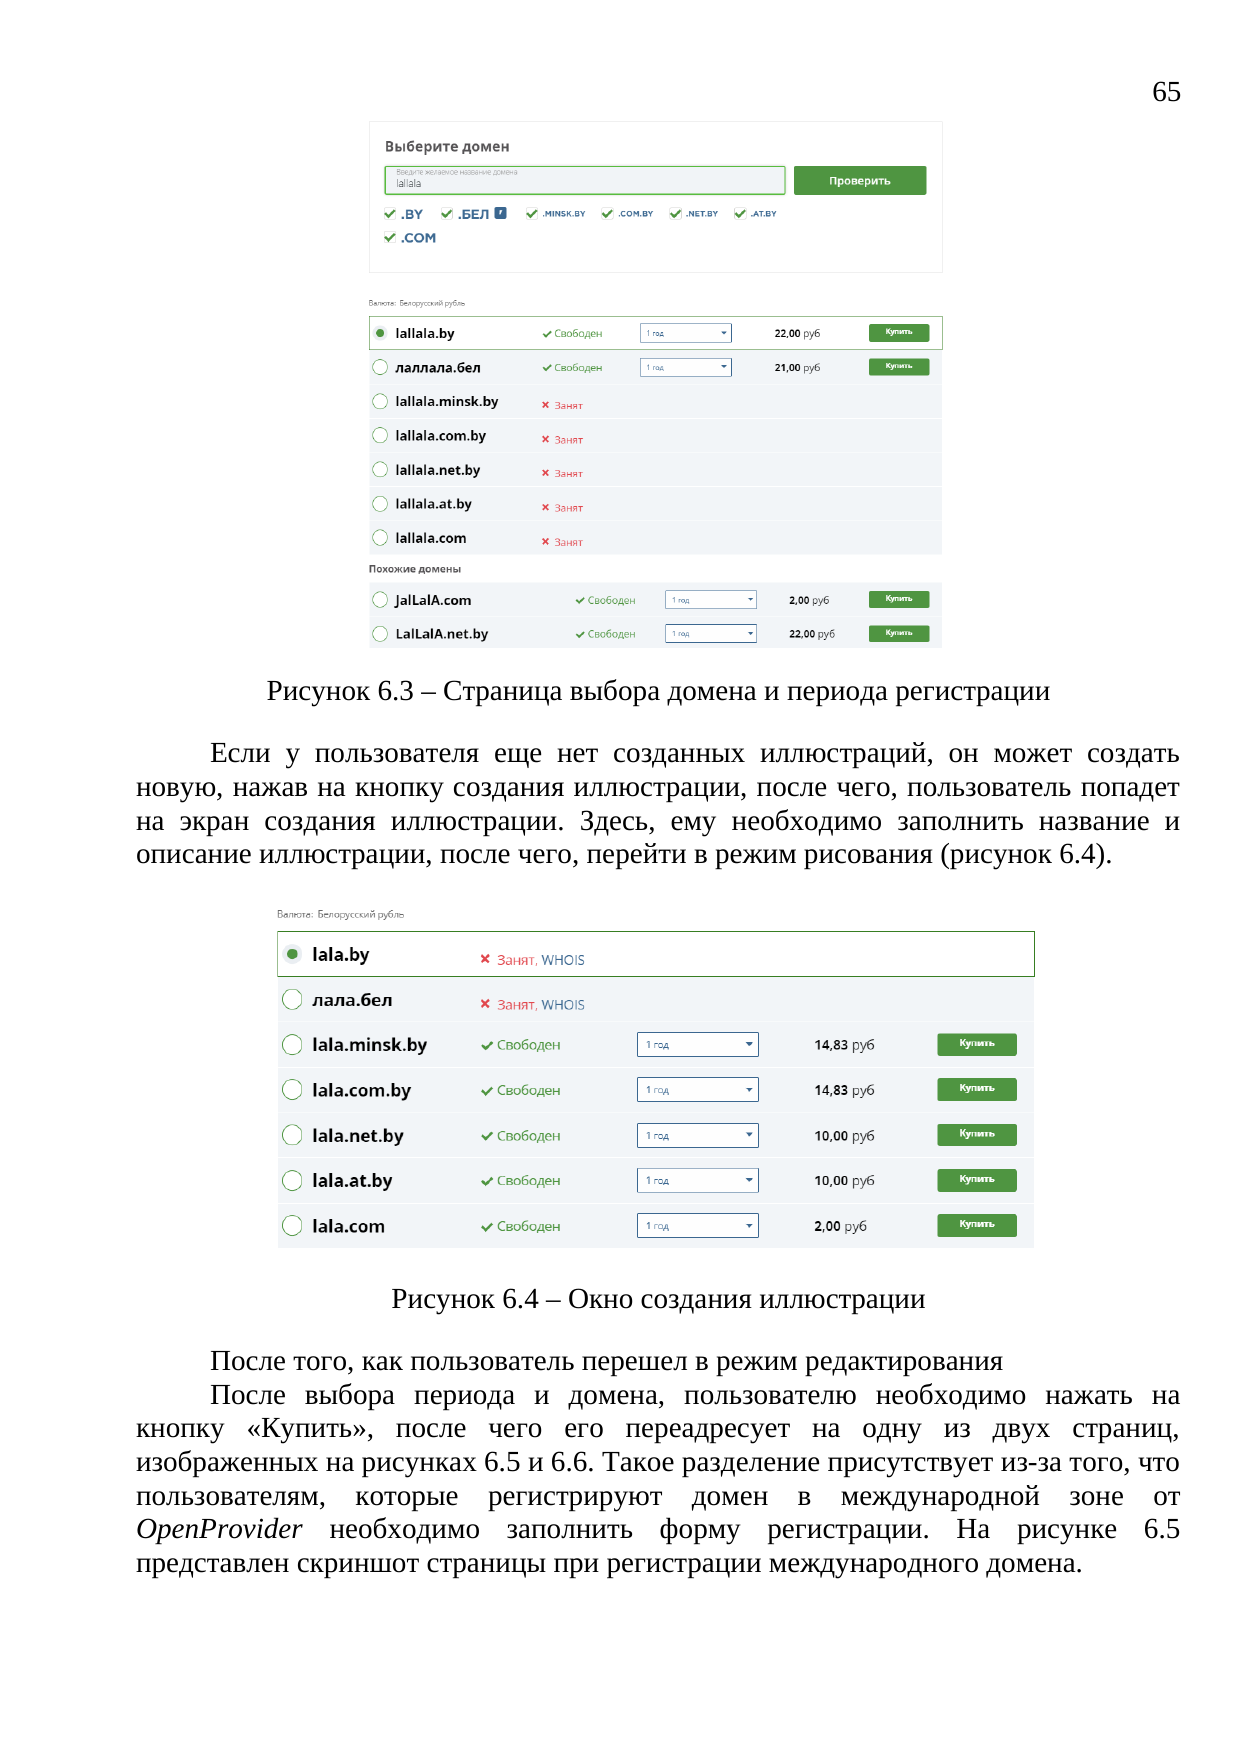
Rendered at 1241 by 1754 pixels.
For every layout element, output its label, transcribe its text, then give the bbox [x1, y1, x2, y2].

picture [258, 898, 1059, 1256]
text После того, как пользователь перешел в режим редактирования [136, 1343, 1181, 1377]
text Если у пользователя еще нет созданных иллюстраций, он может создать новую, нажав на кнопку создания иллюстрации, после чего, пользователь попадет на экран создания иллюстрации. Здесь, ему необходимо заполнить название и описание иллюстрации, после чего, перейти в режим рисования (рисунок 6.4). [136, 736, 1181, 870]
picture [366, 118, 952, 648]
text Рисунок 6.4 – Окно создания иллюстрации [136, 1281, 1181, 1314]
text Рисунок 6.3 – Страница выбора домена и периода регистрации [136, 673, 1181, 706]
text После выбора периода и домена, пользователю необходимо нажать на кнопку «Купить», после чего его переадресует на одну из двух страниц, изображенных на рисунках 6.5 и 6.6. Такое разделение присутствует из-за того, что пользователям, которые регистрируют домен в международной зоне от OpenProvider необходимо заполнить форму регистрации. На рисунке 6.5 представлен скриншот страницы при регистрации международного домена. [136, 1377, 1181, 1578]
